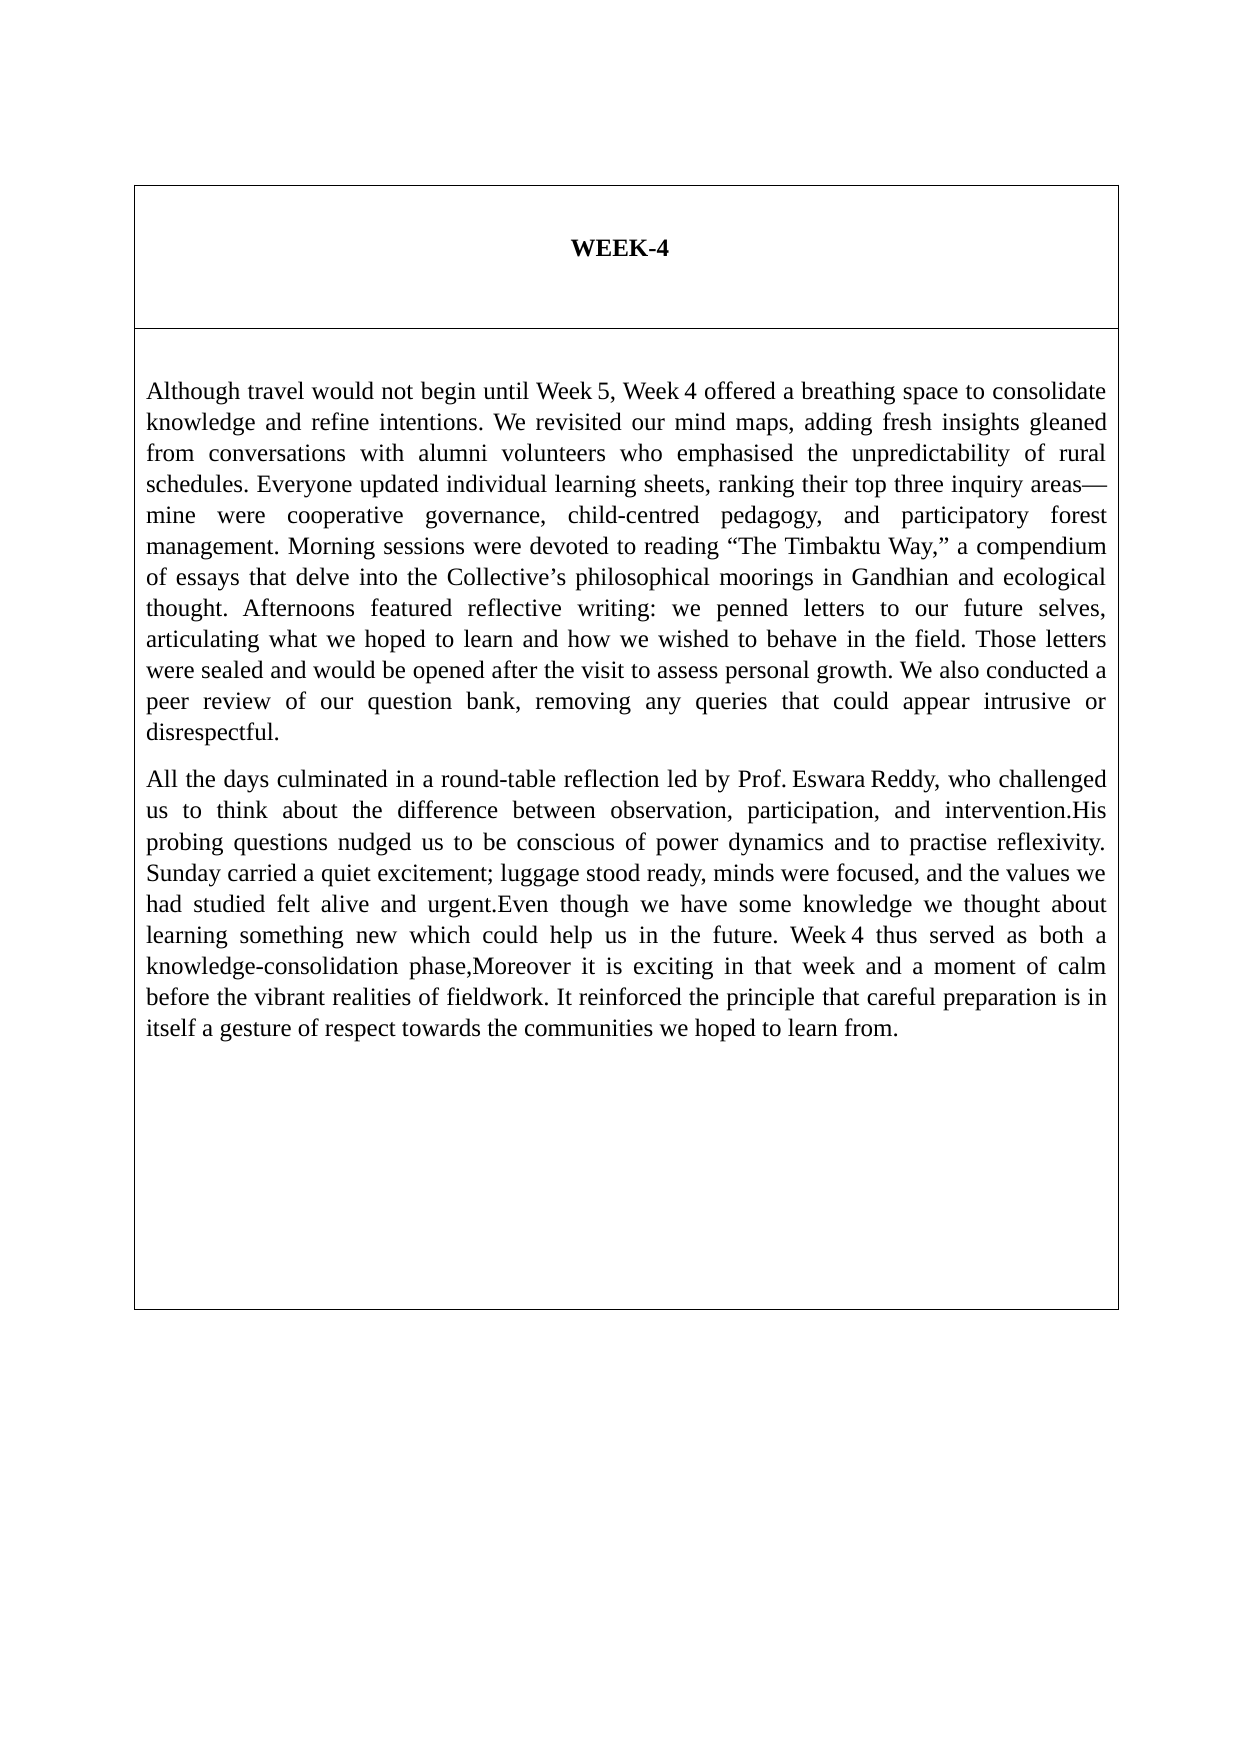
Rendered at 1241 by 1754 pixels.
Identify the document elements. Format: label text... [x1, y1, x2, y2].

table_cell Although travel would not begin until Week 5, Week 4 offered a breathing space to consolidate knowledge and refine intentions. We revisited our mind maps, adding fresh insights gleaned from conversations with alumni volunteers who emphasised the unpredictability of rural schedules. Everyone updated individual learning sheets, ranking their top three inquiry areas—mine were cooperative governance, child-centred pedagogy, and participatory forest management. Morning sessions were devoted to reading “The Timbaktu Way,” a compendium of essays that delve into the Collective’s philosophical moorings in Gandhian and ecological thought. Afternoons featured reflective writing: we penned letters to our future selves, articulating what we hoped to learn and how we wished to behave in the field. Those letters were sealed and would be opened after the visit to assess personal growth. We also conducted a peer review of our question bank, removing any queries that could appear intrusive or disrespectful. All the days culminated in a round-table reflection led by Prof. Eswara Reddy, who challenged us to think about the difference between observation, participation, and intervention.His probing questions nudged us to be conscious of power dynamics and to practise reflexivity. Sunday carried a quiet excitement; luggage stood ready, minds were focused, and the values we had studied felt alive and urgent.Even though we have some knowledge we thought about learning something new which could help us in the future. Week 4 thus served as both a knowledge-consolidation phase,Moreover it is exciting in that week and a moment of calm before the vibrant realities of fieldwork. It reinforced the principle that careful preparation is in itself a gesture of respect towards the communities we hoped to learn from. [135, 329, 1118, 1308]
table_header WEEK-4 [135, 186, 1118, 327]
